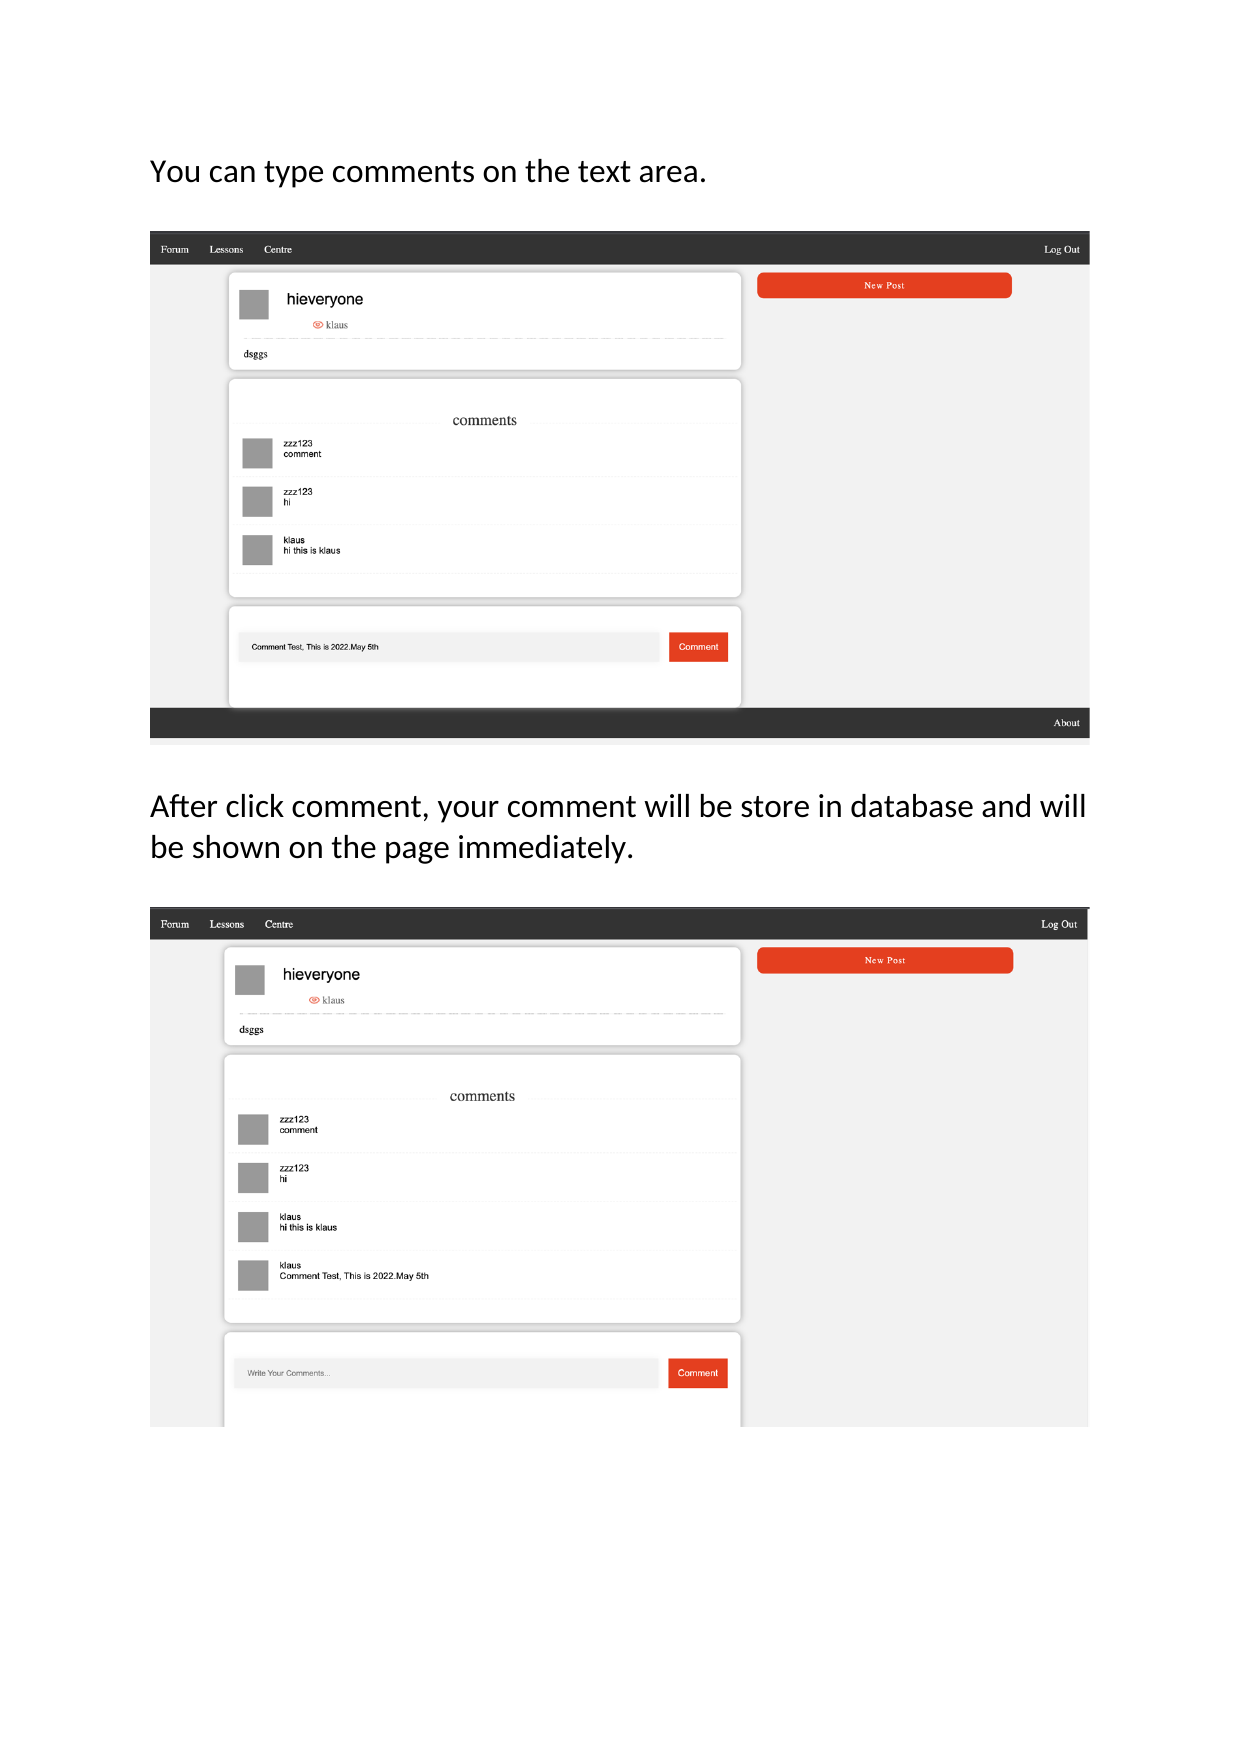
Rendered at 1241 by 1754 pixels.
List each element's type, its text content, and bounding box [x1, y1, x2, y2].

picture [150, 231, 1090, 745]
picture [150, 907, 1090, 1427]
text You can type comments on the text area. [150, 150, 1090, 191]
text After click comment, your comment will be store in database and will be shown on the page immediately. [150, 785, 1090, 866]
